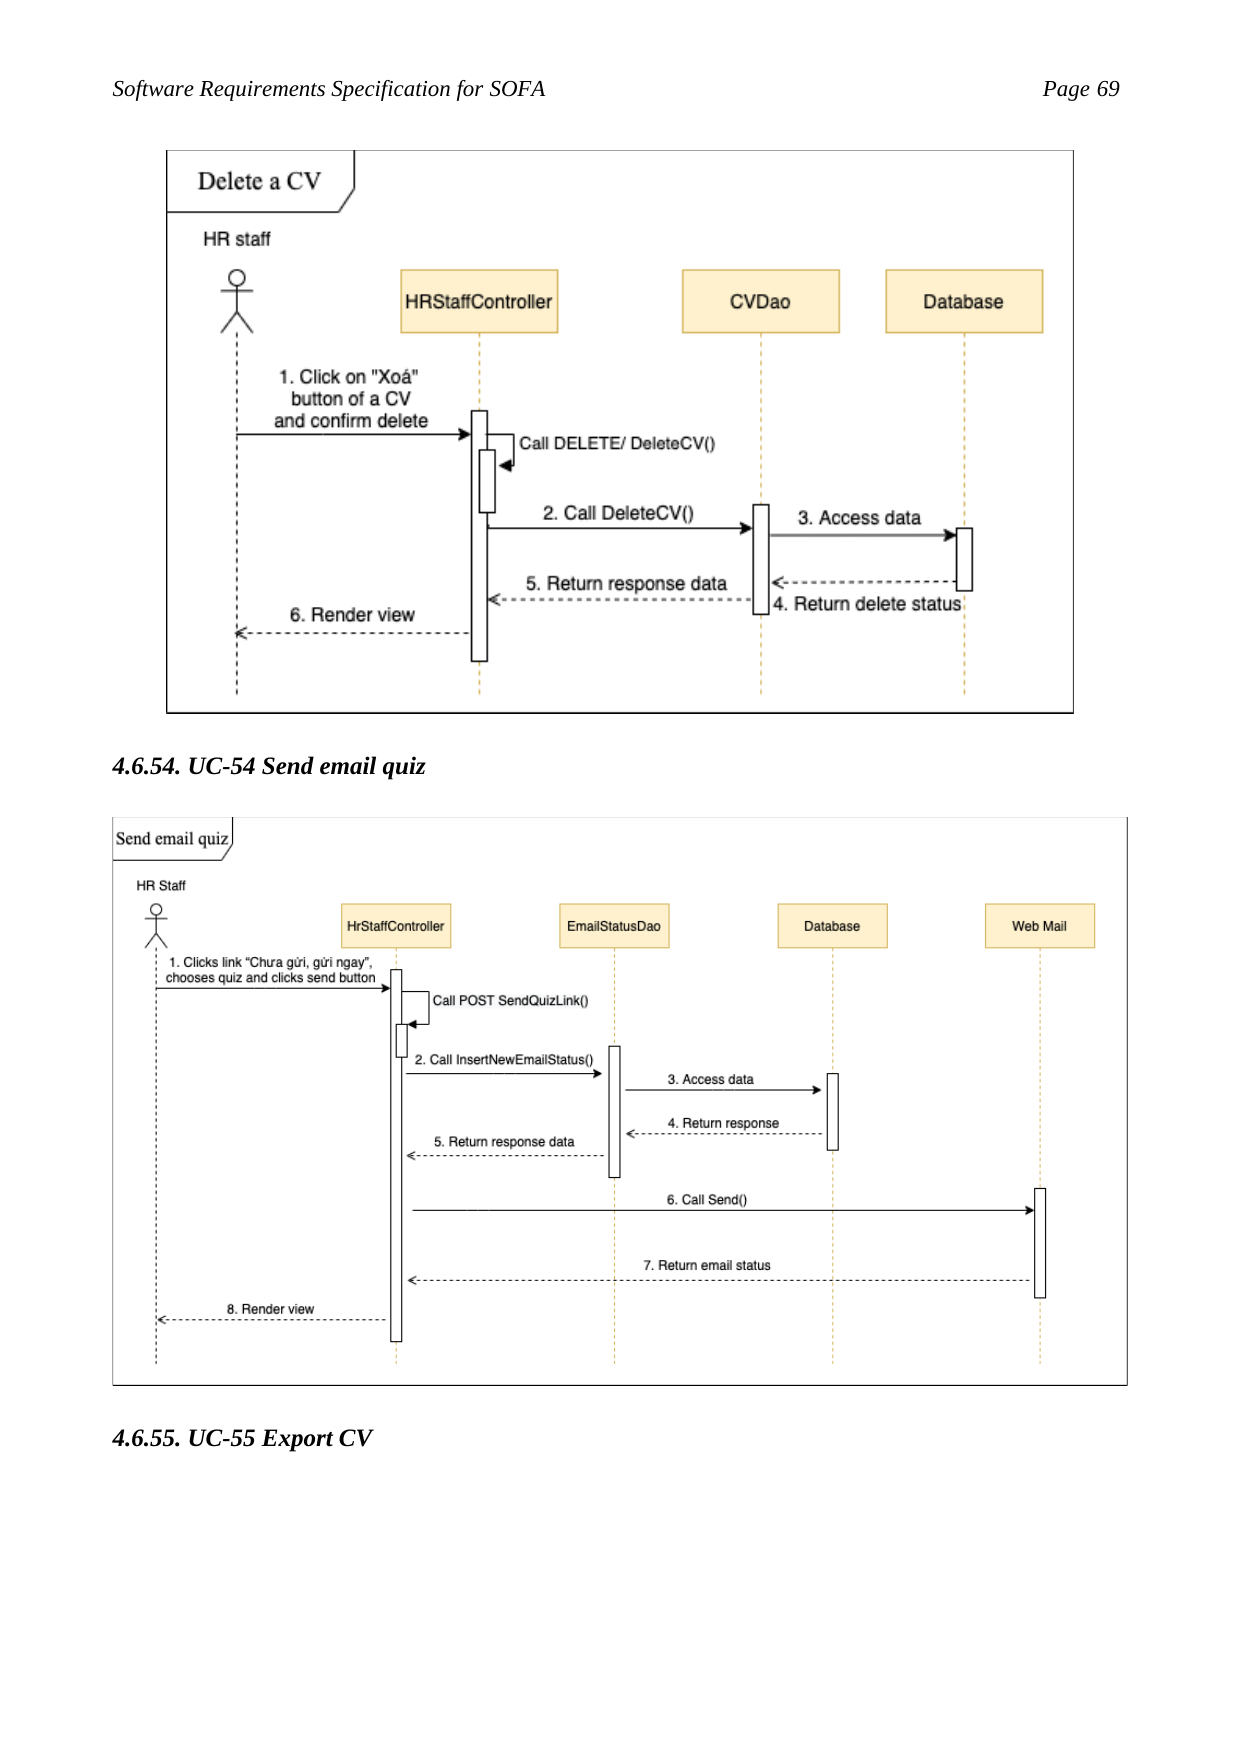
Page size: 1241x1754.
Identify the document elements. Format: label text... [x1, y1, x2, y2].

text 4.6.54. UC-54 Send email quiz [112, 751, 1128, 780]
picture [112, 817, 1128, 1386]
text 4.6.55. UC-55 Export CV [112, 1423, 1128, 1451]
picture [166, 150, 1074, 714]
